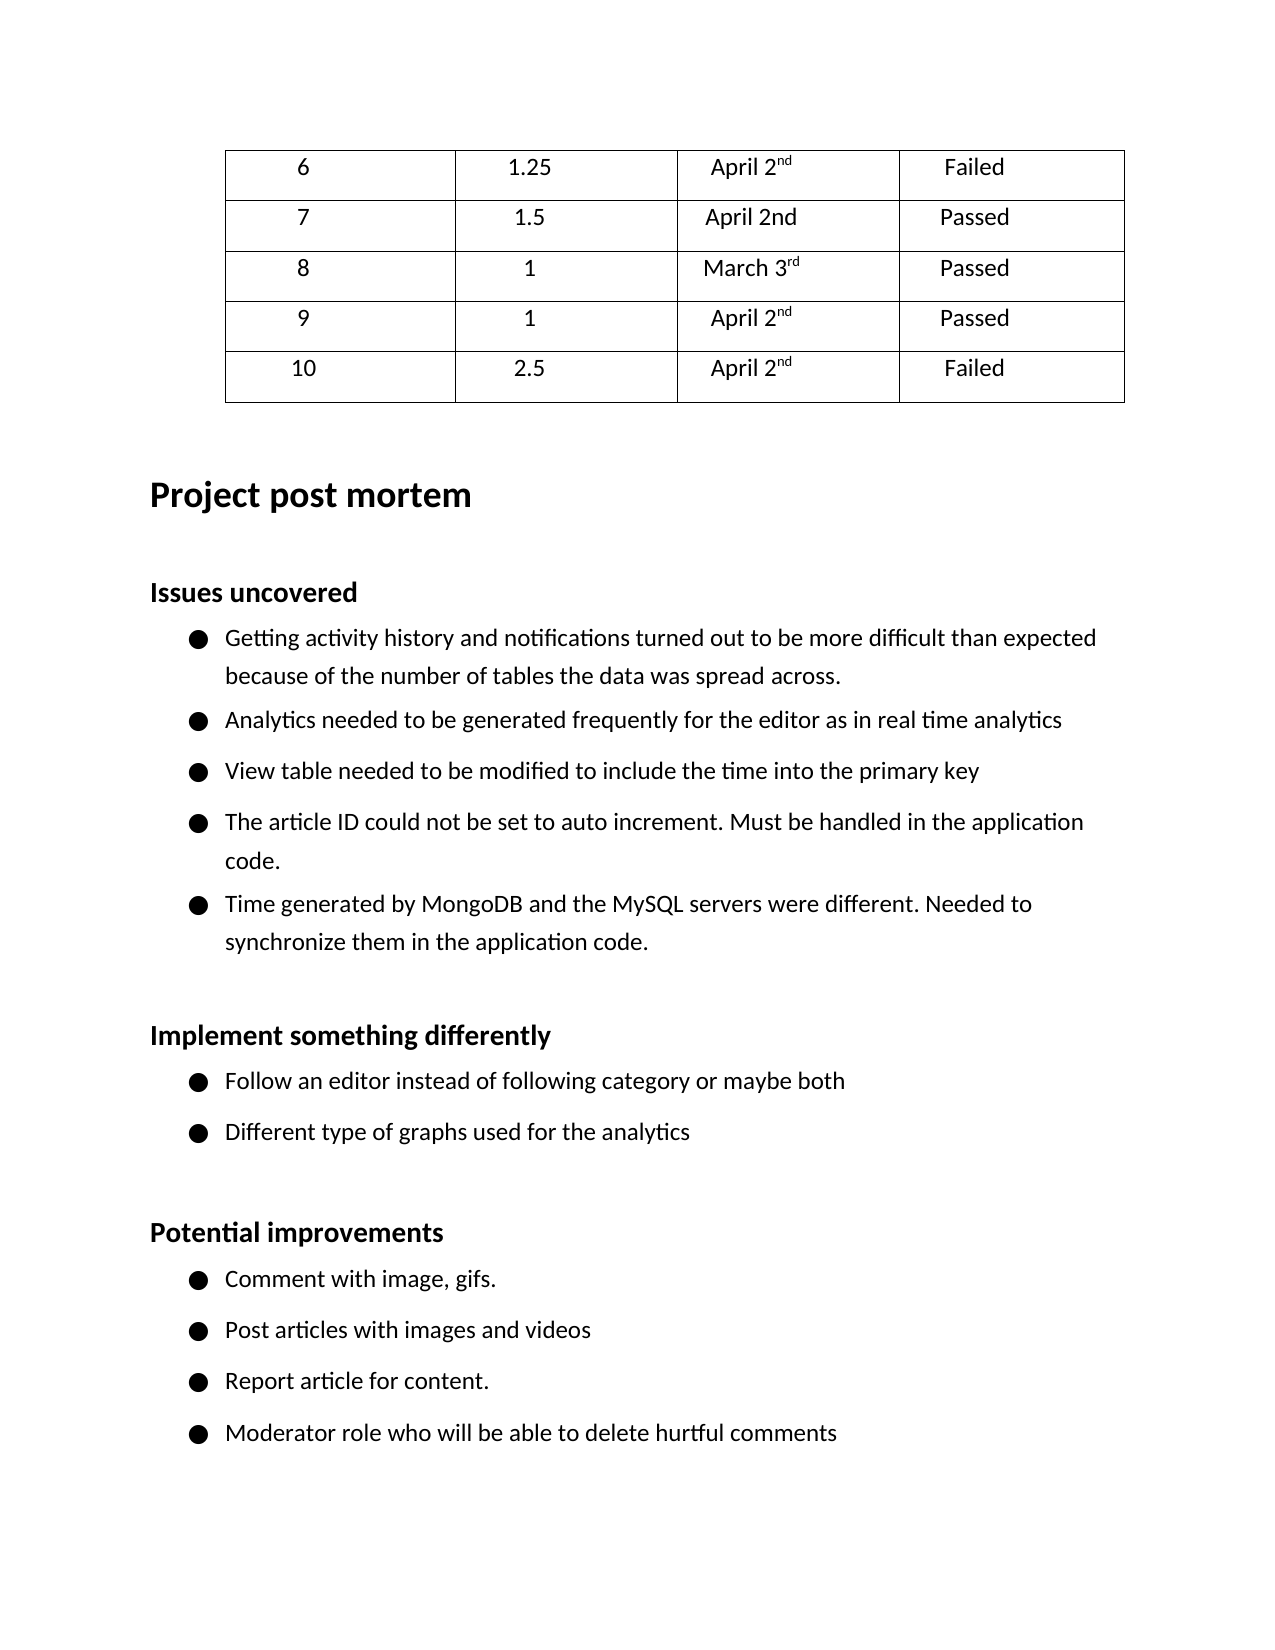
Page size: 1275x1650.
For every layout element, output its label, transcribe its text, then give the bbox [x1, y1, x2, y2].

table_cell April 2nd [678, 151, 899, 200]
list View table needed to be modified to include the time into the primary key [187, 742, 1125, 793]
table_cell Passed [900, 201, 1124, 251]
table_cell Failed [900, 352, 1124, 402]
table_cell 1 [456, 252, 677, 301]
subtitle Project post mortem [150, 471, 1125, 516]
table_cell April 2nd [678, 302, 899, 351]
list Moderator role who will be able to delete hurtful comments [187, 1404, 1125, 1455]
table_cell 2.5 [456, 352, 677, 402]
list Comment with image, gifs. [187, 1250, 1125, 1301]
table_cell April 2nd [678, 201, 899, 251]
table_cell Failed [900, 151, 1124, 200]
table_cell 1.5 [456, 201, 677, 251]
table_cell 9 [226, 302, 455, 351]
table_cell March 3rd [678, 252, 899, 301]
list The article ID could not be set to auto increment. Must be handled in the application code. [187, 793, 1125, 875]
list Analytics needed to be generated frequently for the editor as in real time analytics [187, 691, 1125, 742]
subtitle Issues uncovered [150, 574, 1125, 609]
table_cell Passed [900, 302, 1124, 351]
subtitle Implement something differently [150, 1017, 1125, 1052]
list Time generated by MongoDB and the MySQL servers were different. Needed to synchronize them in the application code. [187, 875, 1125, 957]
table_cell Passed [900, 252, 1124, 301]
list Different type of graphs used for the analytics [187, 1104, 1125, 1155]
subtitle Potential improvements [150, 1214, 1125, 1250]
table_cell 7 [226, 201, 455, 251]
list Getting activity history and notifications turned out to be more difficult than expected because of the number of tables the data was spread across. [187, 609, 1125, 691]
list Report article for content. [187, 1353, 1125, 1404]
table_cell 1.25 [456, 151, 677, 200]
table_cell 1 [456, 302, 677, 351]
list Post articles with images and videos [187, 1301, 1125, 1353]
list Follow an editor instead of following category or maybe both [187, 1052, 1125, 1104]
table_cell 6 [226, 151, 455, 200]
table_cell 10 [226, 352, 455, 402]
table_cell 8 [226, 252, 455, 301]
table_cell April 2nd [678, 352, 899, 402]
